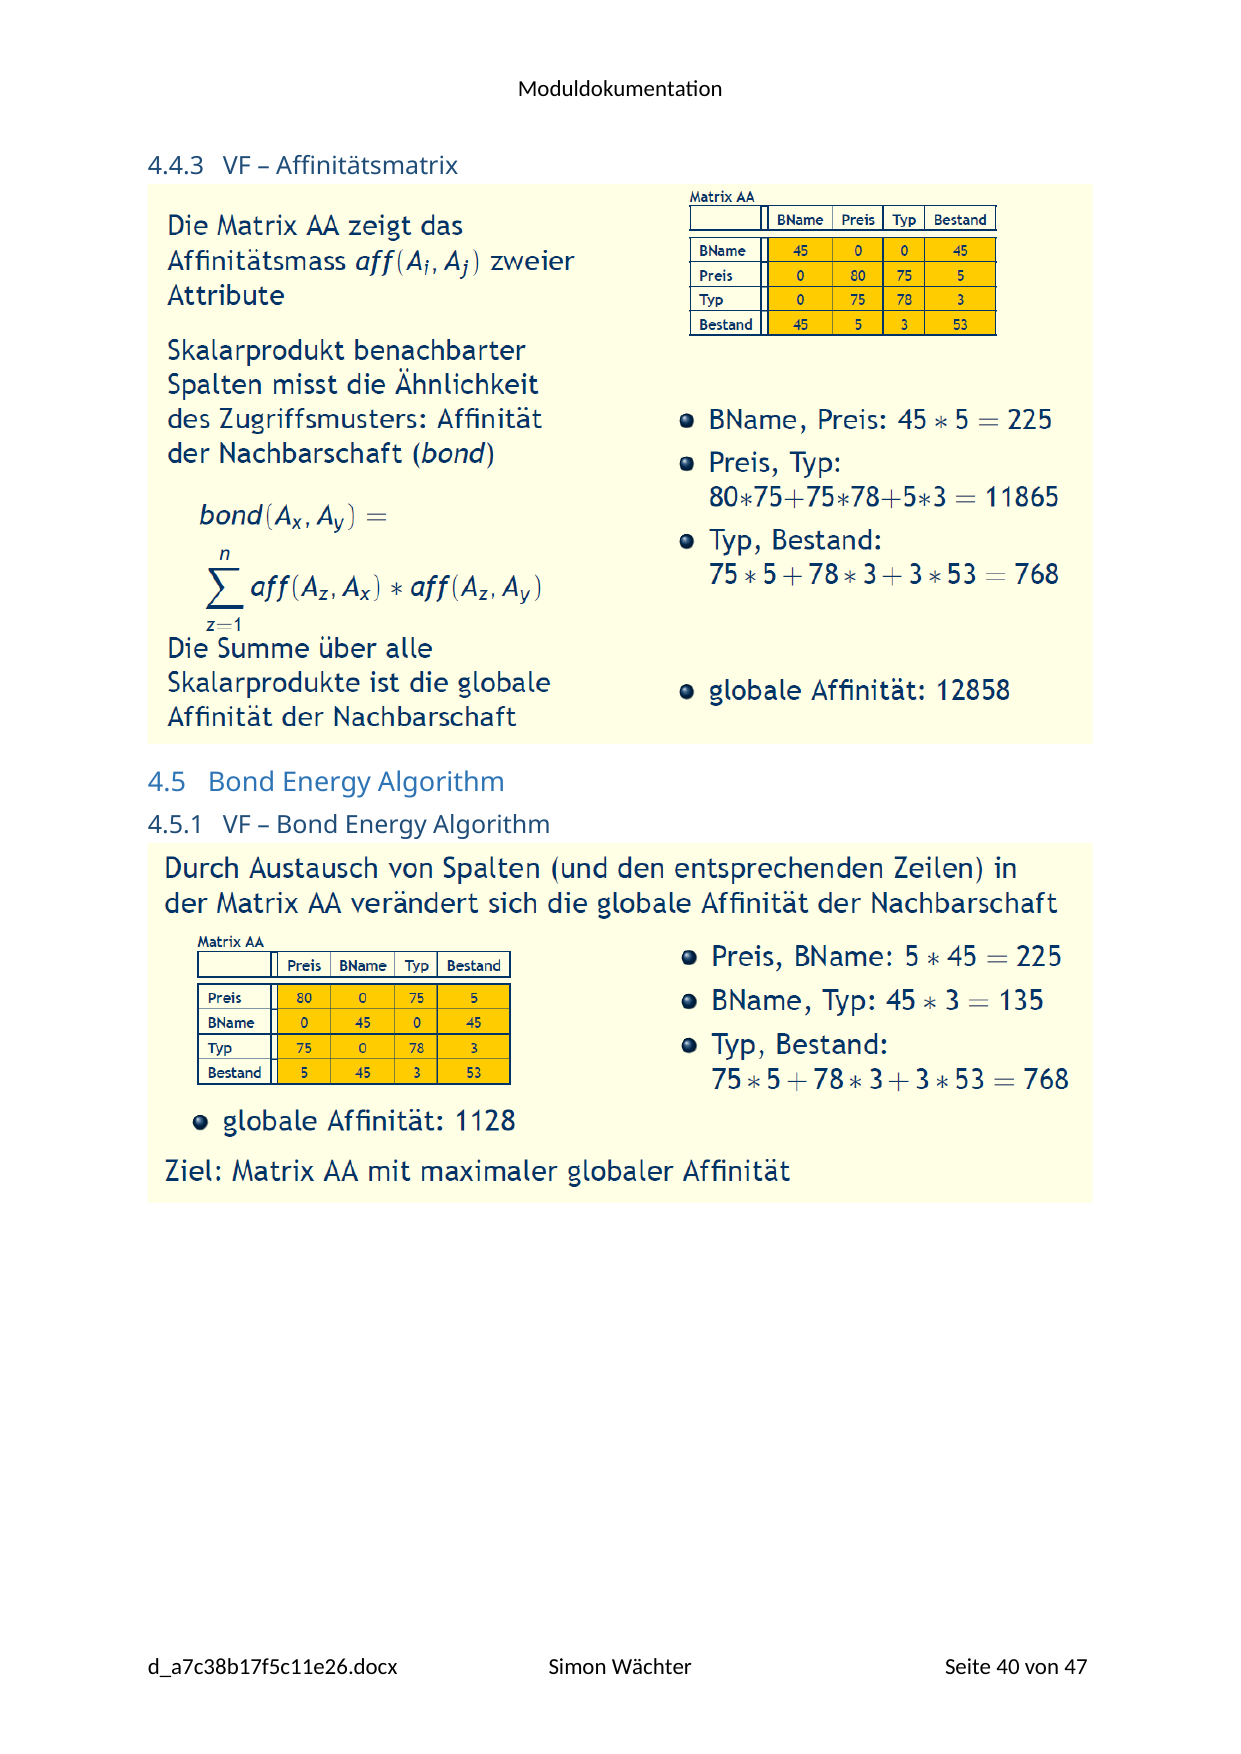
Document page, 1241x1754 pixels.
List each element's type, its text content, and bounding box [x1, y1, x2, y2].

subtitle VF – Bond Energy Algorithm [148, 806, 1093, 840]
picture [147, 184, 1093, 744]
subtitle Bond Energy Algorithm [148, 762, 1093, 799]
subtitle VF – Affinitätsmatrix [148, 148, 1093, 182]
picture [147, 843, 1093, 1203]
